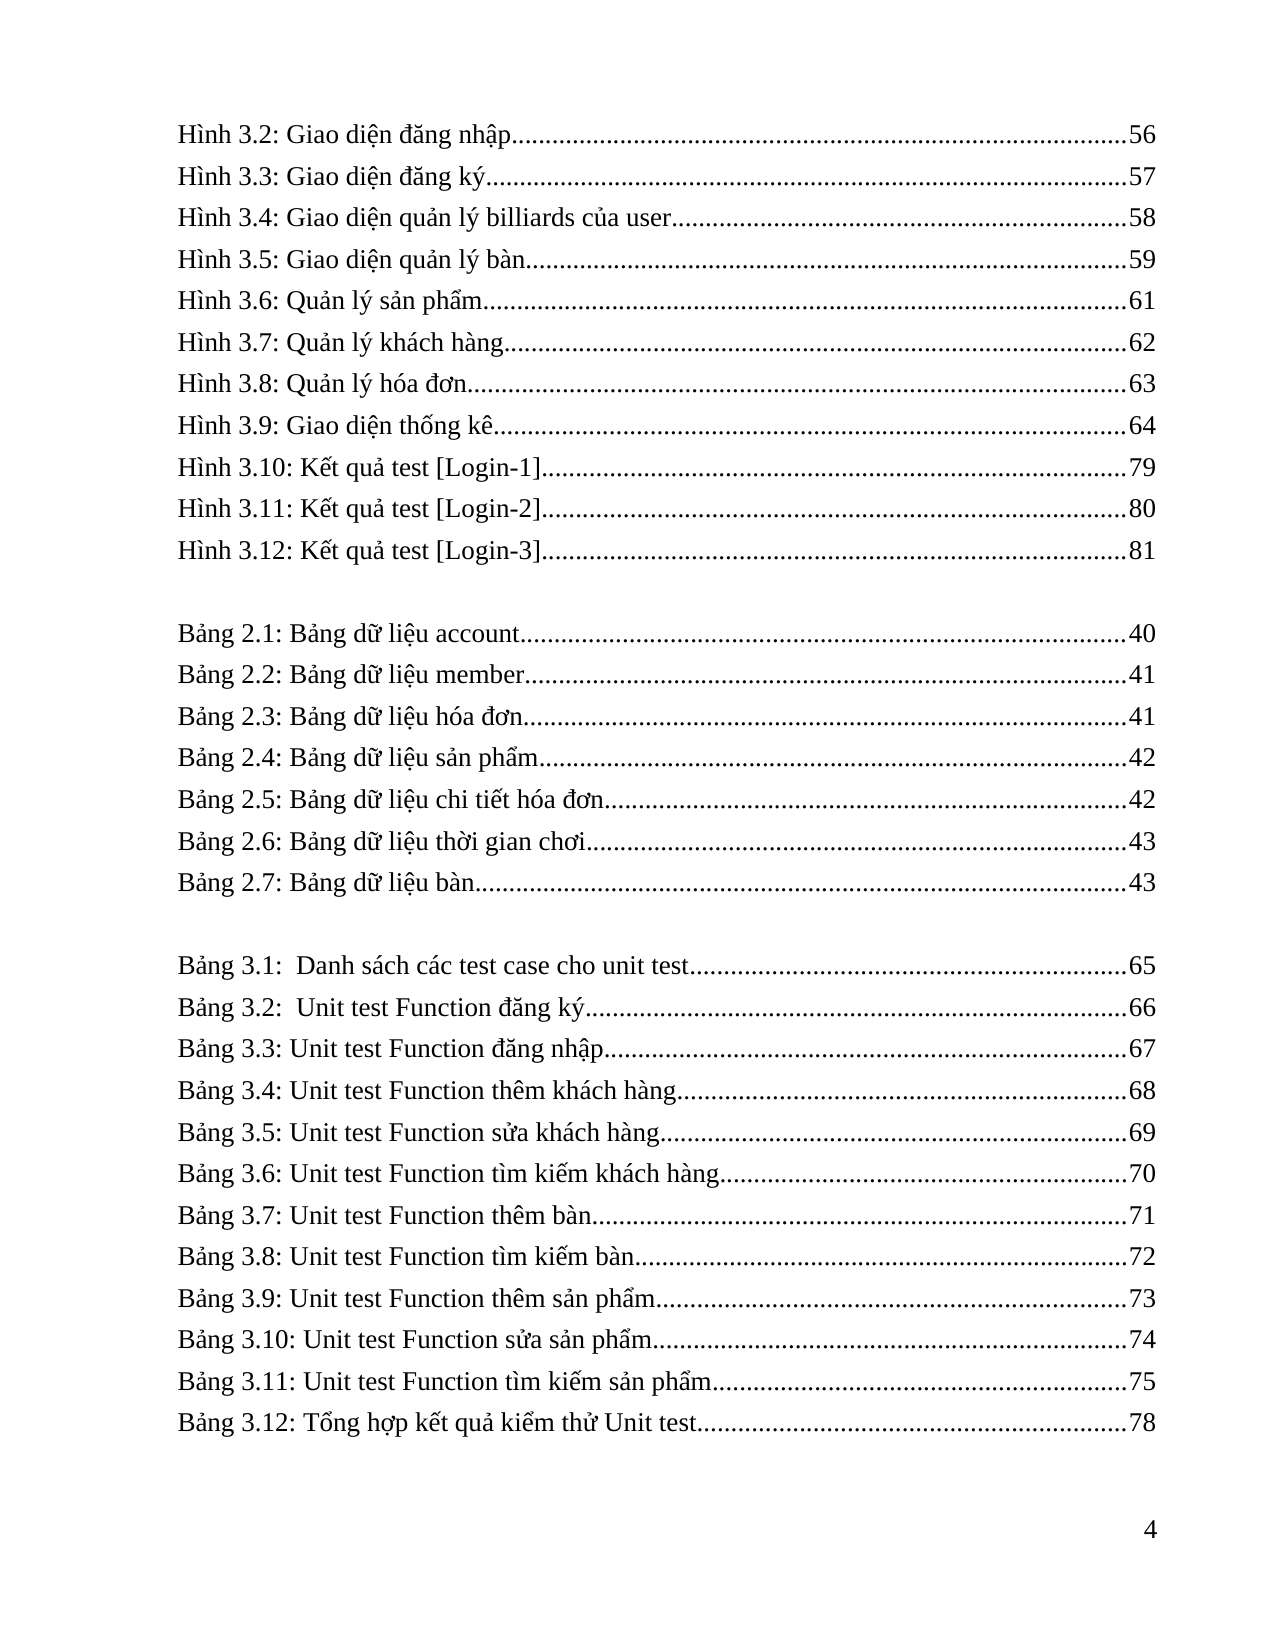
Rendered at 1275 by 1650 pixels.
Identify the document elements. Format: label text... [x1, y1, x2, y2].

text Bảng 3.1: Danh sách các test case cho unit test 65 [177, 949, 1157, 981]
text Bảng 2.2: Bảng dữ liệu member 41 [177, 658, 1157, 689]
text Bảng 3.6: Unit test Function tìm kiếm khách hàng 70 [177, 1157, 1157, 1188]
text Bảng 3.11: Unit test Function tìm kiếm sản phẩm 75 [177, 1365, 1157, 1396]
text Hình 3.11: Kết quả test [Login-2] 80 [177, 492, 1157, 523]
text Hình 3.2: Giao diện đăng nhập 56 [177, 118, 1157, 149]
text Hình 3.10: Kết quả test [Login-1] 79 [177, 451, 1157, 482]
text Bảng 3.4: Unit test Function thêm khách hàng 68 [177, 1074, 1157, 1105]
text Hình 3.4: Giao diện quản lý billiards của user 58 [177, 201, 1157, 232]
text Bảng 2.4: Bảng dữ liệu sản phẩm 42 [177, 742, 1157, 773]
text Hình 3.9: Giao diện thống kê 64 [177, 409, 1157, 440]
text Bảng 2.3: Bảng dữ liệu hóa đơn 41 [177, 700, 1157, 731]
text Hình 3.6: Quản lý sản phẩm 61 [177, 284, 1157, 316]
text Bảng 3.5: Unit test Function sửa khách hàng 69 [177, 1116, 1157, 1147]
text Bảng 2.7: Bảng dữ liệu bàn 43 [177, 866, 1157, 897]
text Bảng 2.1: Bảng dữ liệu account 40 [177, 617, 1157, 648]
text Bảng 3.7: Unit test Function thêm bàn 71 [177, 1199, 1157, 1230]
text Bảng 3.2: Unit test Function đăng ký 66 [177, 991, 1157, 1022]
text Hình 3.7: Quản lý khách hàng 62 [177, 326, 1157, 357]
text Hình 3.3: Giao diện đăng ký 57 [177, 160, 1157, 191]
text Hình 3.12: Kết quả test [Login-3] 81 [177, 534, 1157, 565]
text Bảng 3.3: Unit test Function đăng nhập 67 [177, 1032, 1157, 1064]
text Bảng 2.5: Bảng dữ liệu chi tiết hóa đơn 42 [177, 783, 1157, 814]
text Bảng 3.9: Unit test Function thêm sản phẩm 73 [177, 1282, 1157, 1313]
text Bảng 2.6: Bảng dữ liệu thời gian chơi 43 [177, 825, 1157, 856]
text Hình 3.5: Giao diện quản lý bàn 59 [177, 243, 1157, 274]
text Bảng 3.8: Unit test Function tìm kiếm bàn 72 [177, 1240, 1157, 1271]
text Bảng 3.12: Tổng hợp kết quả kiểm thử Unit test 78 [177, 1407, 1157, 1438]
text Hình 3.8: Quản lý hóa đơn 63 [177, 367, 1157, 399]
text Bảng 3.10: Unit test Function sửa sản phẩm 74 [177, 1323, 1157, 1354]
